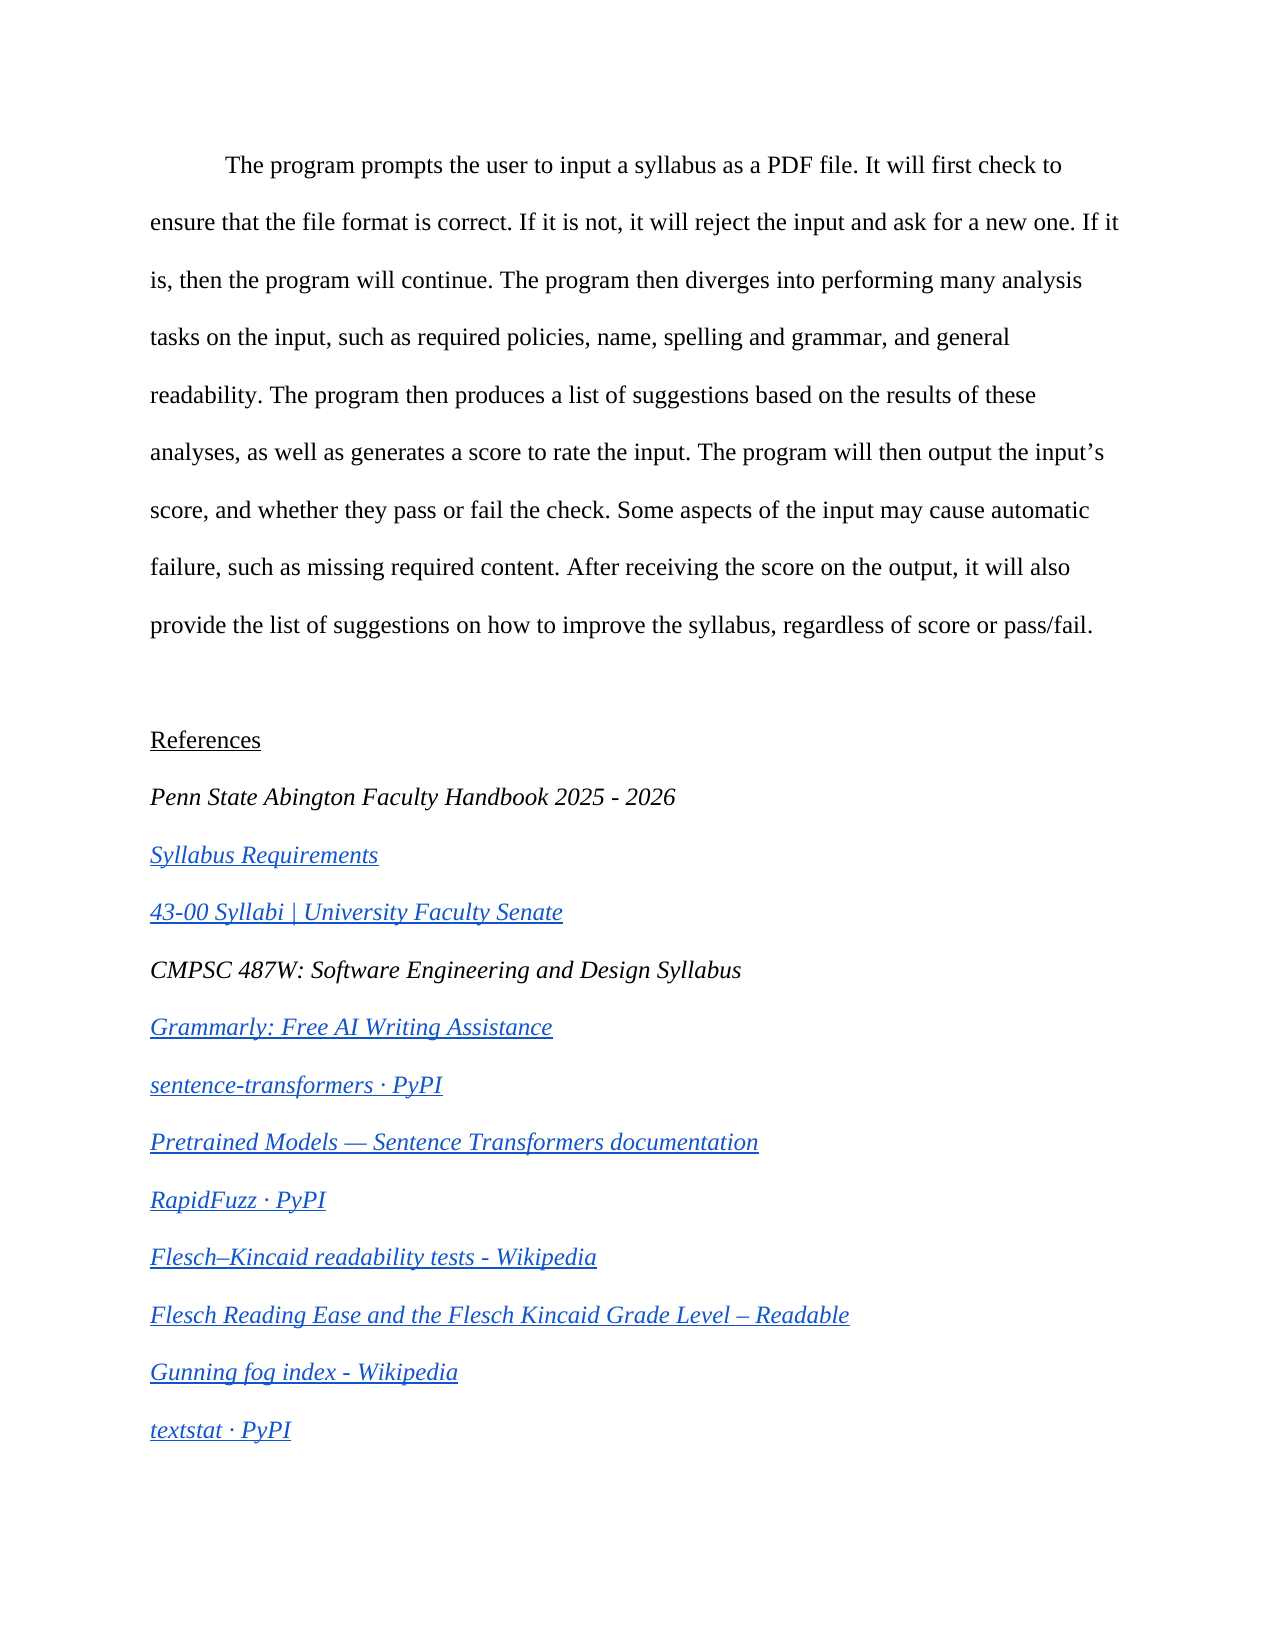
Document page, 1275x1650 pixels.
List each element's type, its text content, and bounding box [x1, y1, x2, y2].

text Grammarly: Free AI Writing Assistance [150, 1012, 1125, 1041]
text Syllabus Requirements [150, 840, 1125, 869]
text RapidFuzz · PyPI [150, 1185, 1125, 1214]
text Gunning fog index - Wikipedia [150, 1357, 1125, 1386]
text Penn State Abington Faculty Handbook 2025 - 2026 [150, 782, 1125, 811]
text Pretrained Models — Sentence Transformers documentation [150, 1127, 1125, 1156]
text The program prompts the user to input a syllabus as a PDF file. It will first check to ensure that the file format is correct. If it is not, it will reject the input and ask for a new one. If it is, then the program will continue. The program then diverges into performing many analysis tasks on the input, such as required policies, name, spelling and grammar, and general readability. The program then produces a list of suggestions based on the results of these analyses, as well as generates a score to rate the input. The program will then output the input’s score, and whether they pass or fail the check. Some aspects of the input may cause automatic failure, such as missing required content. After receiving the score on the output, it will also provide the list of suggestions on how to improve the syllabus, regardless of score or pass/fail. [150, 150, 1125, 639]
text References [150, 725, 1125, 754]
text Flesch–Kincaid readability tests - Wikipedia [150, 1242, 1125, 1271]
text CMPSC 487W: Software Engineering and Design Syllabus [150, 955, 1125, 984]
text 43-00 Syllabi | University Faculty Senate [150, 897, 1125, 926]
text Flesch Reading Ease and the Flesch Kincaid Grade Level – Readable [150, 1300, 1125, 1329]
text sentence-transformers · PyPI [150, 1070, 1125, 1099]
text textstat · PyPI [150, 1415, 1125, 1444]
